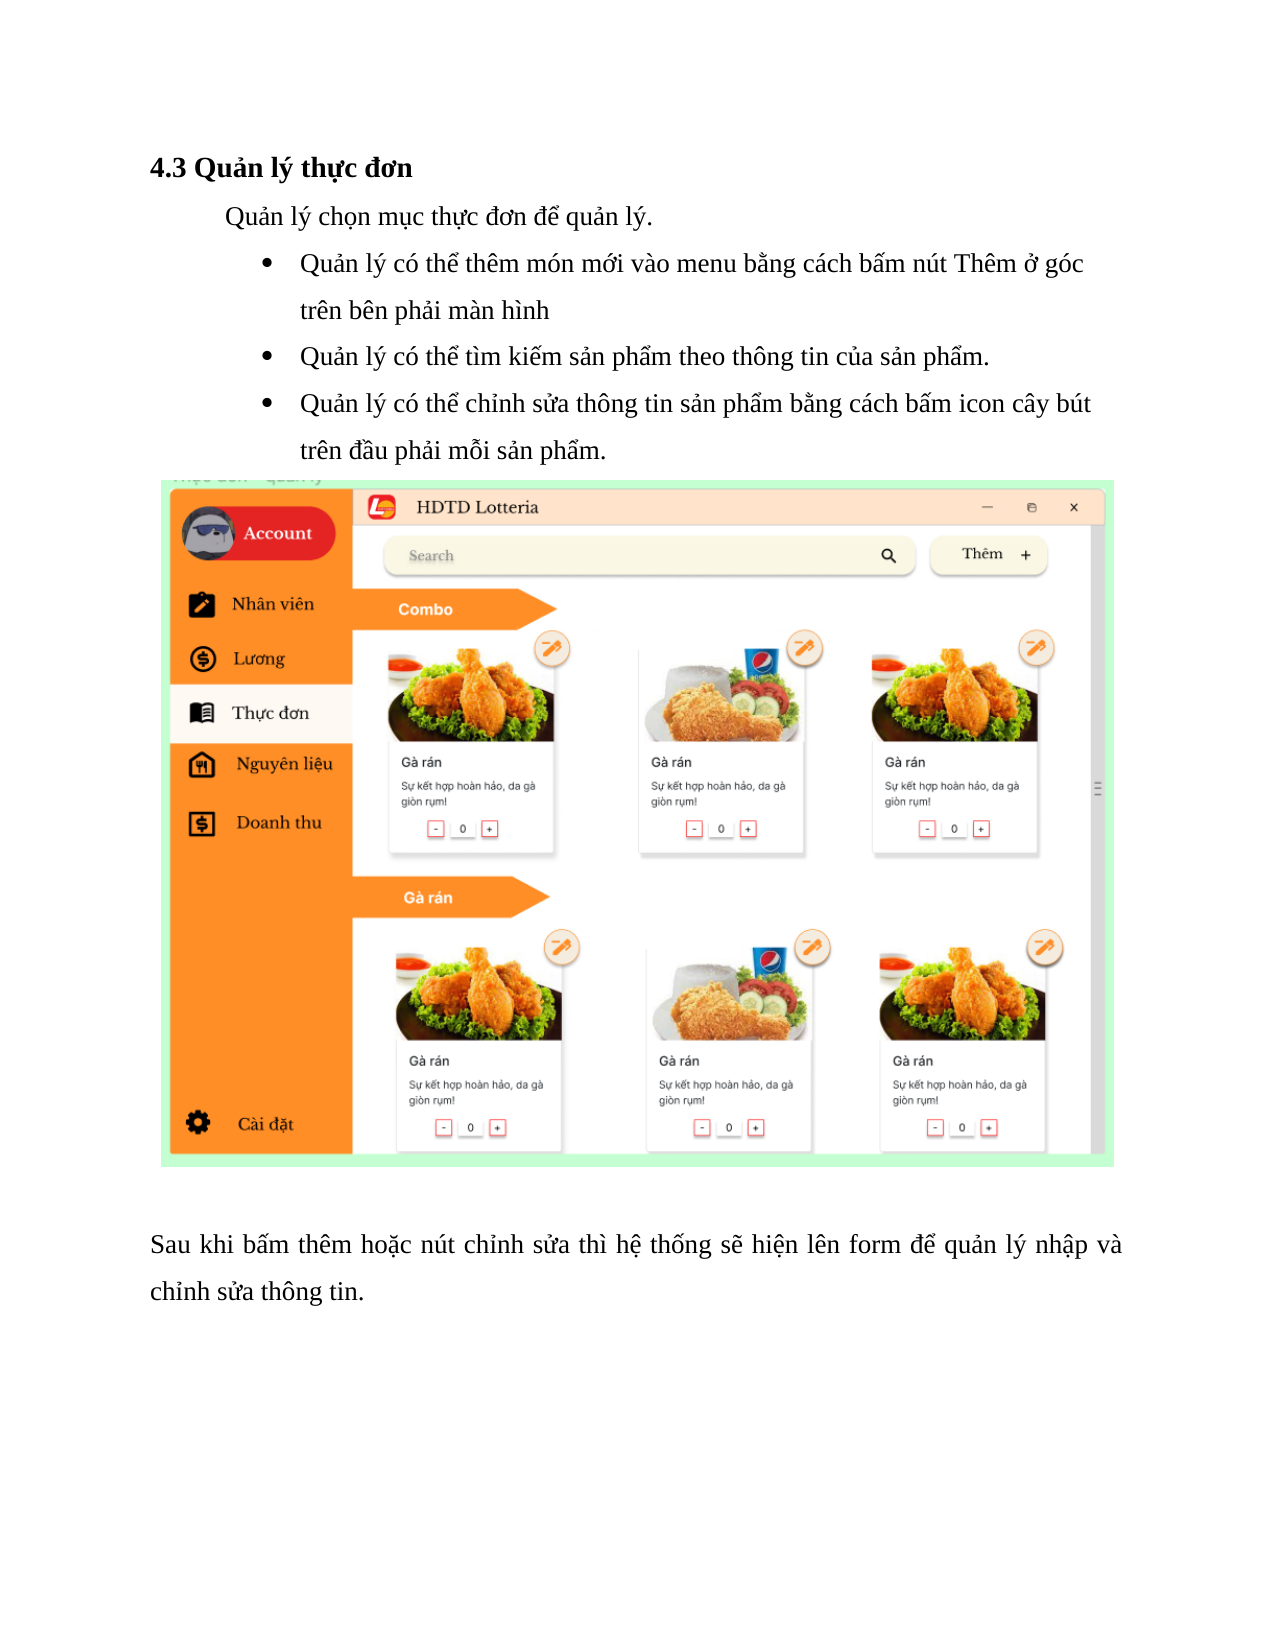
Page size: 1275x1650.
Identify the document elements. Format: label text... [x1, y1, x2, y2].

text Sau khi bấm thêm hoặc nút chỉnh sửa thì hệ thống sẽ hiện lên form để quản lý nhập và chỉnh sửa thông tin. [150, 1228, 1125, 1306]
list Quản lý có thể tìm kiếm sản phẩm theo thông tin của sản phẩm. [262, 340, 1125, 372]
list Quản lý có thể thêm món mới vào menu bằng cách bấm nút Thêm ở góc trên bên phải màn hình [262, 247, 1125, 325]
text Quản lý chọn mục thực đơn để quản lý. [150, 200, 1125, 231]
text 4.3 Quản lý thực đơn [150, 150, 1125, 183]
list Quản lý có thể chỉnh sửa thông tin sản phẩm bằng cách bấm icon cây bút trên đầu phải mỗi sản phẩm. [262, 387, 1125, 465]
picture [161, 480, 1114, 1167]
